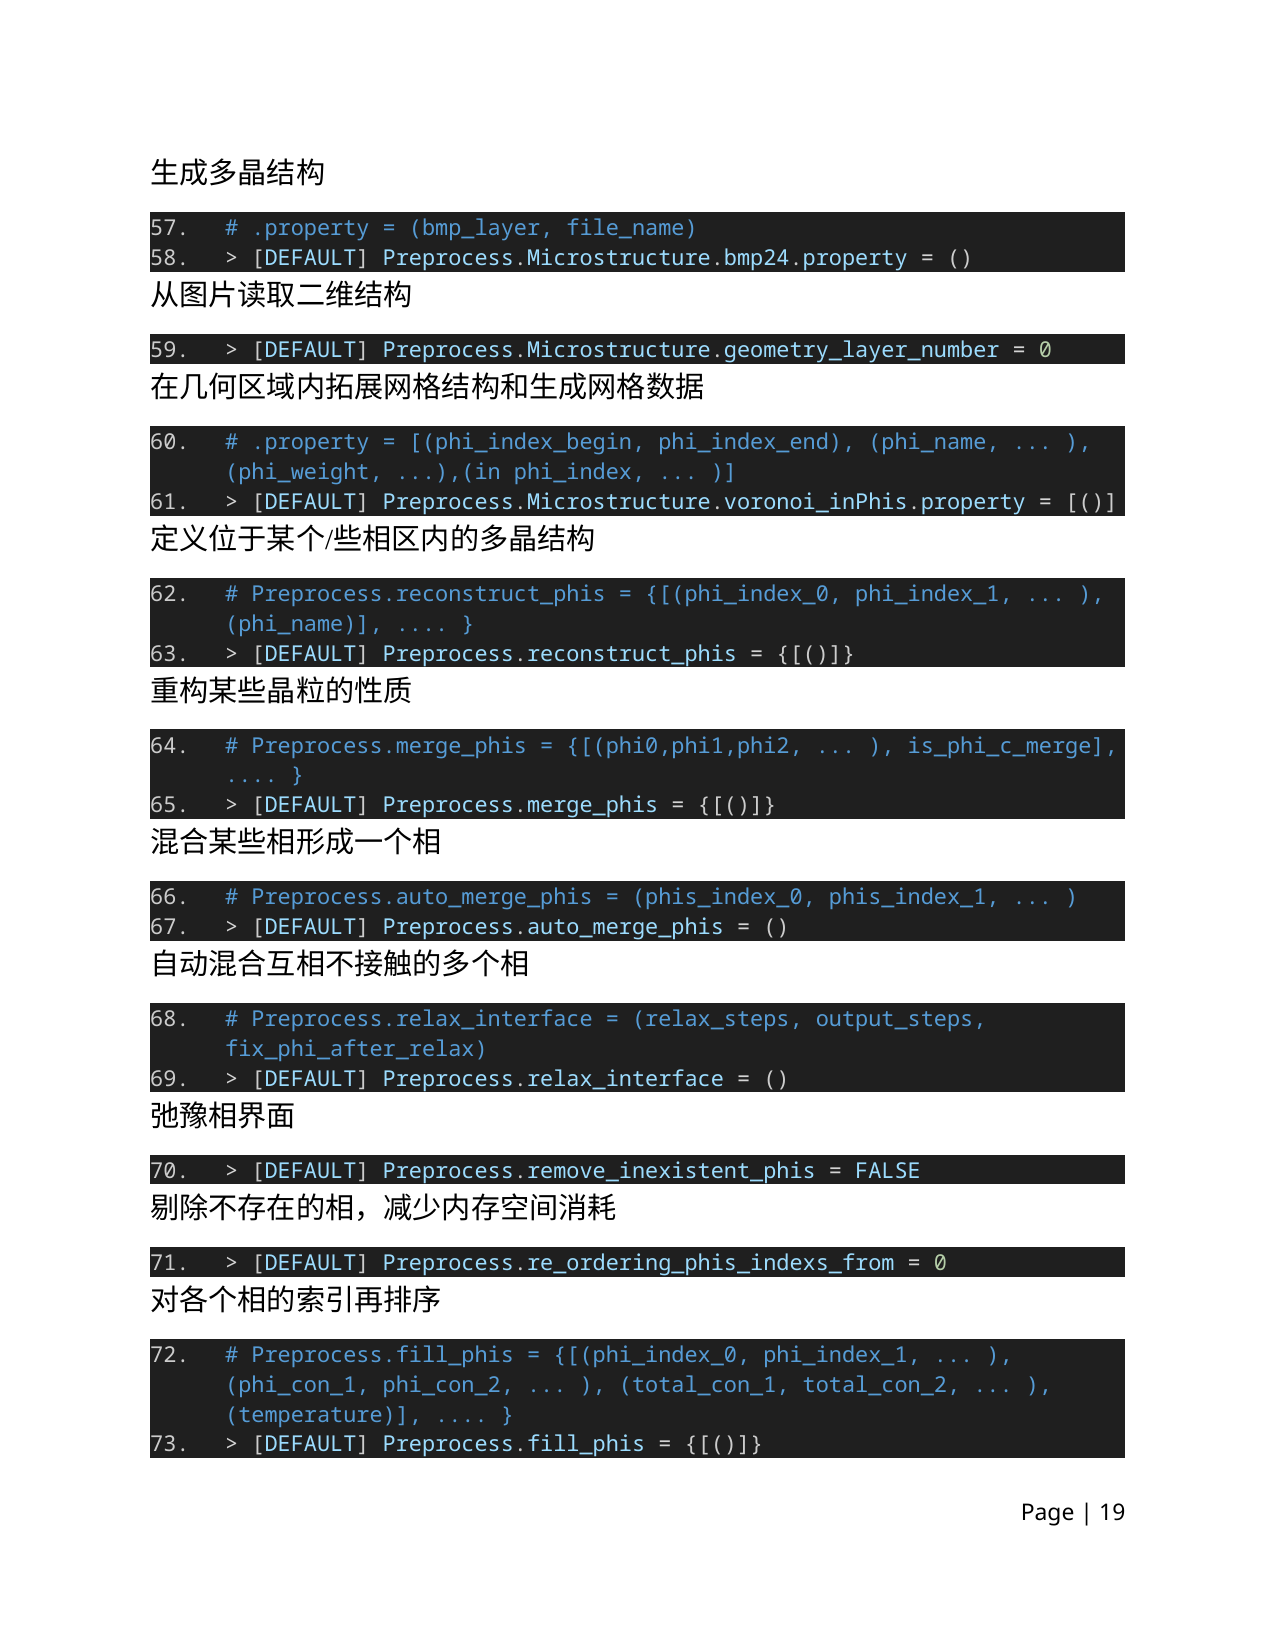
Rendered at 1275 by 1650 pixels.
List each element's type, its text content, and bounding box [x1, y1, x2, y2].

list > [DEFAULT] Preprocess.reconstruct_phis = {[()]} [150, 637, 1125, 667]
list > [DEFAULT] Preprocess.auto_merge_phis = () [150, 911, 1125, 941]
list # .property = [(phi_index_begin, phi_index_end), (phi_name, ... ),(phi_weight, ...),(in phi_index, ... )] [150, 426, 1125, 486]
text 剔除不存在的相，减少内存空间消耗 [150, 1184, 1125, 1227]
list > [DEFAULT] Preprocess.Microstructure.bmp24.property = () [150, 242, 1125, 272]
list > [DEFAULT] Preprocess.Microstructure.geometry_layer_number = 0 [150, 334, 1125, 364]
text 从图片读取二维结构 [150, 272, 1125, 314]
text 自动混合互相不接触的多个相 [150, 941, 1125, 983]
text 混合某些相形成一个相 [150, 819, 1125, 861]
list > [DEFAULT] Preprocess.Microstructure.voronoi_inPhis.property = [()] [150, 486, 1125, 516]
list # Preprocess.fill_phis = {[(phi_index_0, phi_index_1, ... ), (phi_con_1, phi_con_2, ... ), (total_con_1, total_con_2, ... ), (temperature)], .... } [150, 1339, 1125, 1428]
text 弛豫相界面 [150, 1092, 1125, 1135]
list > [DEFAULT] Preprocess.merge_phis = {[()]} [150, 789, 1125, 819]
list # Preprocess.relax_interface = (relax_steps, output_steps, fix_phi_after_relax) [150, 1003, 1125, 1063]
list # Preprocess.merge_phis = {[(phi0,phi1,phi2, ... ), is_phi_c_merge], .... } [150, 729, 1125, 789]
text 在几何区域内拓展网格结构和生成网格数据 [150, 364, 1125, 406]
list > [DEFAULT] Preprocess.remove_inexistent_phis = FALSE [150, 1155, 1125, 1184]
list > [DEFAULT] Preprocess.fill_phis = {[()]} [150, 1428, 1125, 1458]
text 生成多晶结构 [150, 150, 1125, 192]
text 重构某些晶粒的性质 [150, 667, 1125, 709]
list > [DEFAULT] Preprocess.relax_interface = () [150, 1063, 1125, 1092]
list > [DEFAULT] Preprocess.re_ordering_phis_indexs_from = 0 [150, 1247, 1125, 1277]
list # Preprocess.auto_merge_phis = (phis_index_0, phis_index_1, ... ) [150, 881, 1125, 911]
text 对各个相的索引再排序 [150, 1277, 1125, 1319]
list # .property = (bmp_layer, file_name) [150, 212, 1125, 242]
list # Preprocess.reconstruct_phis = {[(phi_index_0, phi_index_1, ... ), (phi_name)], .... } [150, 578, 1125, 637]
text 定义位于某个/些相区内的多晶结构 [150, 516, 1125, 558]
